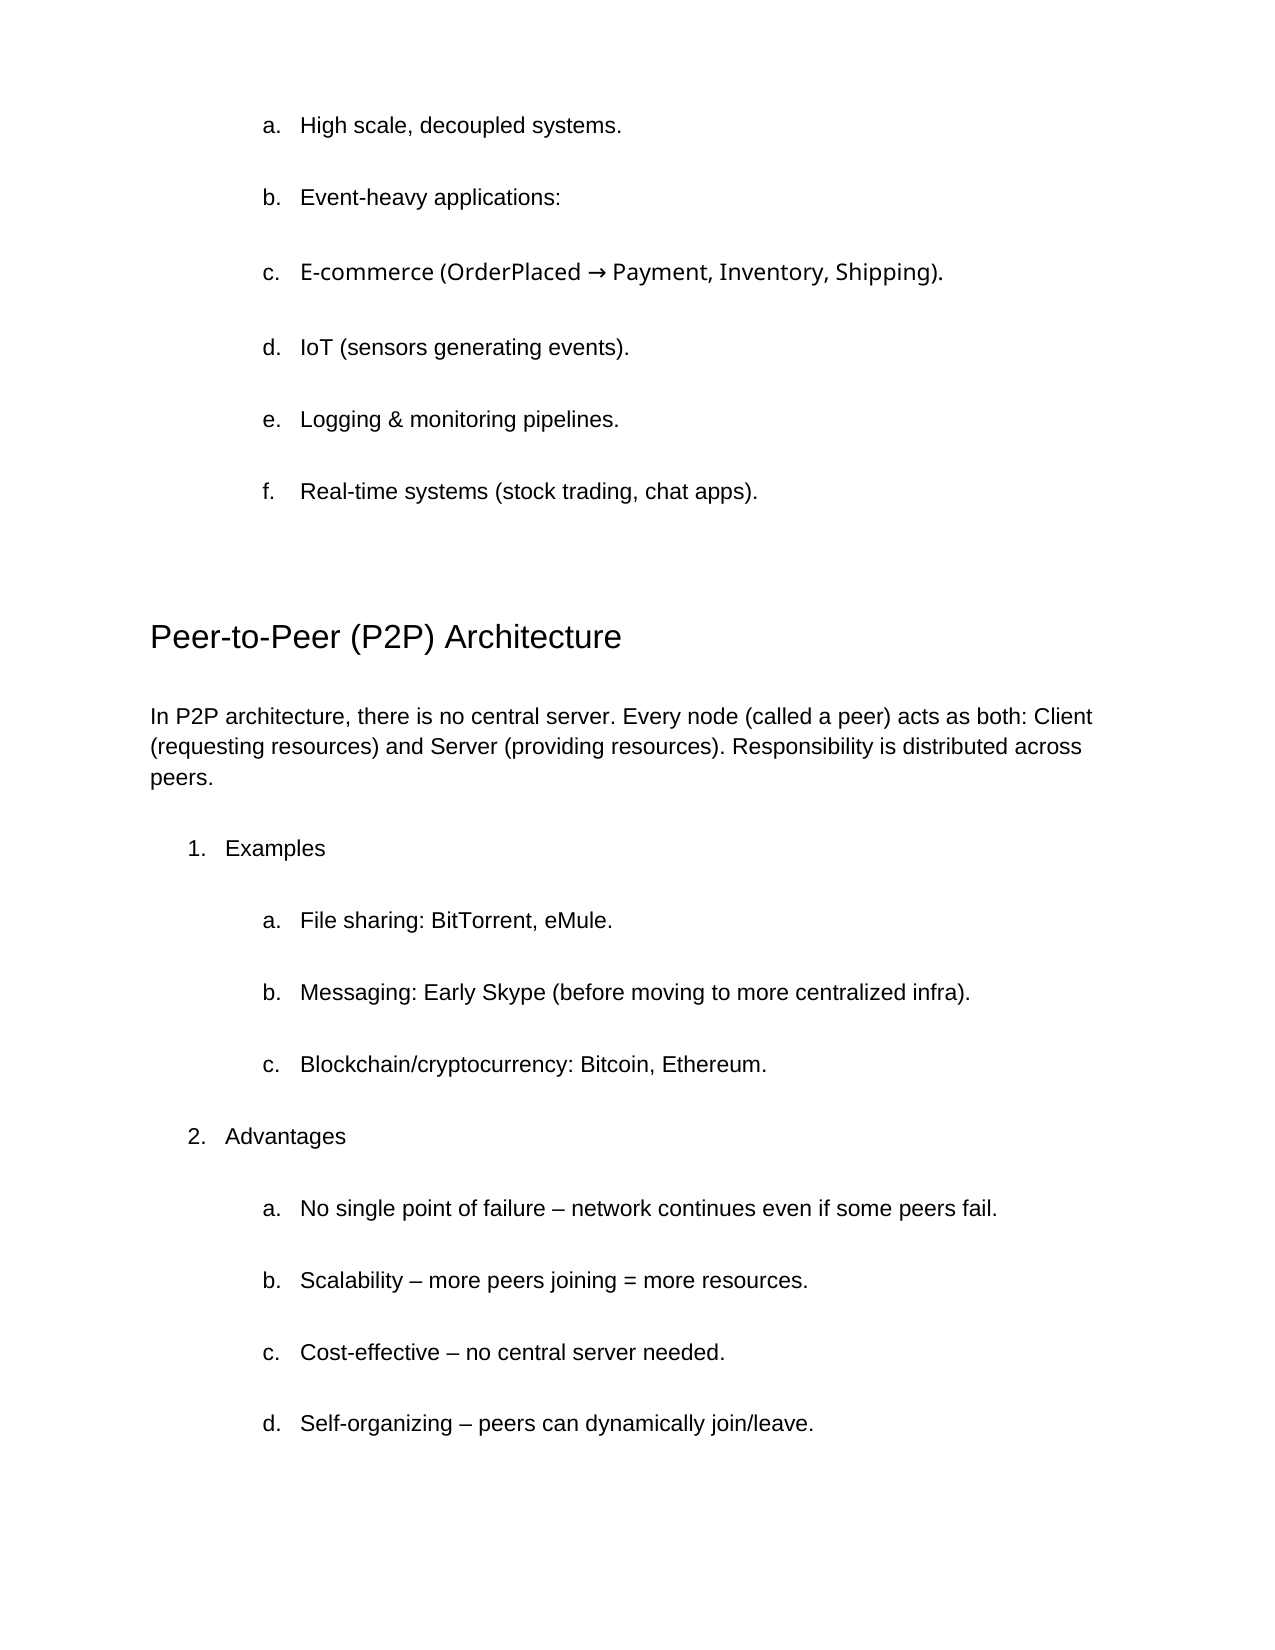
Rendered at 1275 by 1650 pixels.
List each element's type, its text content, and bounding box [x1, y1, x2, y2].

list High scale, decoupled systems. [262, 112, 1125, 139]
list Logging & monitoring pipelines. [262, 406, 1125, 432]
subtitle Peer-to-Peer (P2P) Architecture [150, 617, 1125, 656]
list Event-heavy applications: [262, 184, 1125, 211]
list Real-time systems (stock trading, chat apps). [262, 478, 1125, 504]
list File sharing: BitTorrent, eMule. [262, 907, 1125, 933]
list Self-organizing – peers can dynamically join/leave. [262, 1410, 1125, 1437]
list Advantages [187, 1123, 1125, 1149]
list Messaging: Early Skype (before moving to more centralized infra). [262, 979, 1125, 1005]
list IoT (sensors generating events). [262, 334, 1125, 360]
list No single point of failure – network continues even if some peers fail. [262, 1195, 1125, 1221]
text In P2P architecture, there is no central server. Every node (called a peer) acts as both: Client (requesting resources) and Server (providing resources). Responsibility is distributed across peers. [150, 703, 1125, 790]
list Scalability – more peers joining = more resources. [262, 1267, 1125, 1293]
list Examples [187, 835, 1125, 862]
list Blockchain/cryptocurrency: Bitcoin, Ethereum. [262, 1051, 1125, 1077]
list Cost-effective – no central server needed. [262, 1338, 1125, 1365]
list E-commerce (OrderPlaced → Payment, Inventory, Shipping). [262, 256, 1125, 287]
